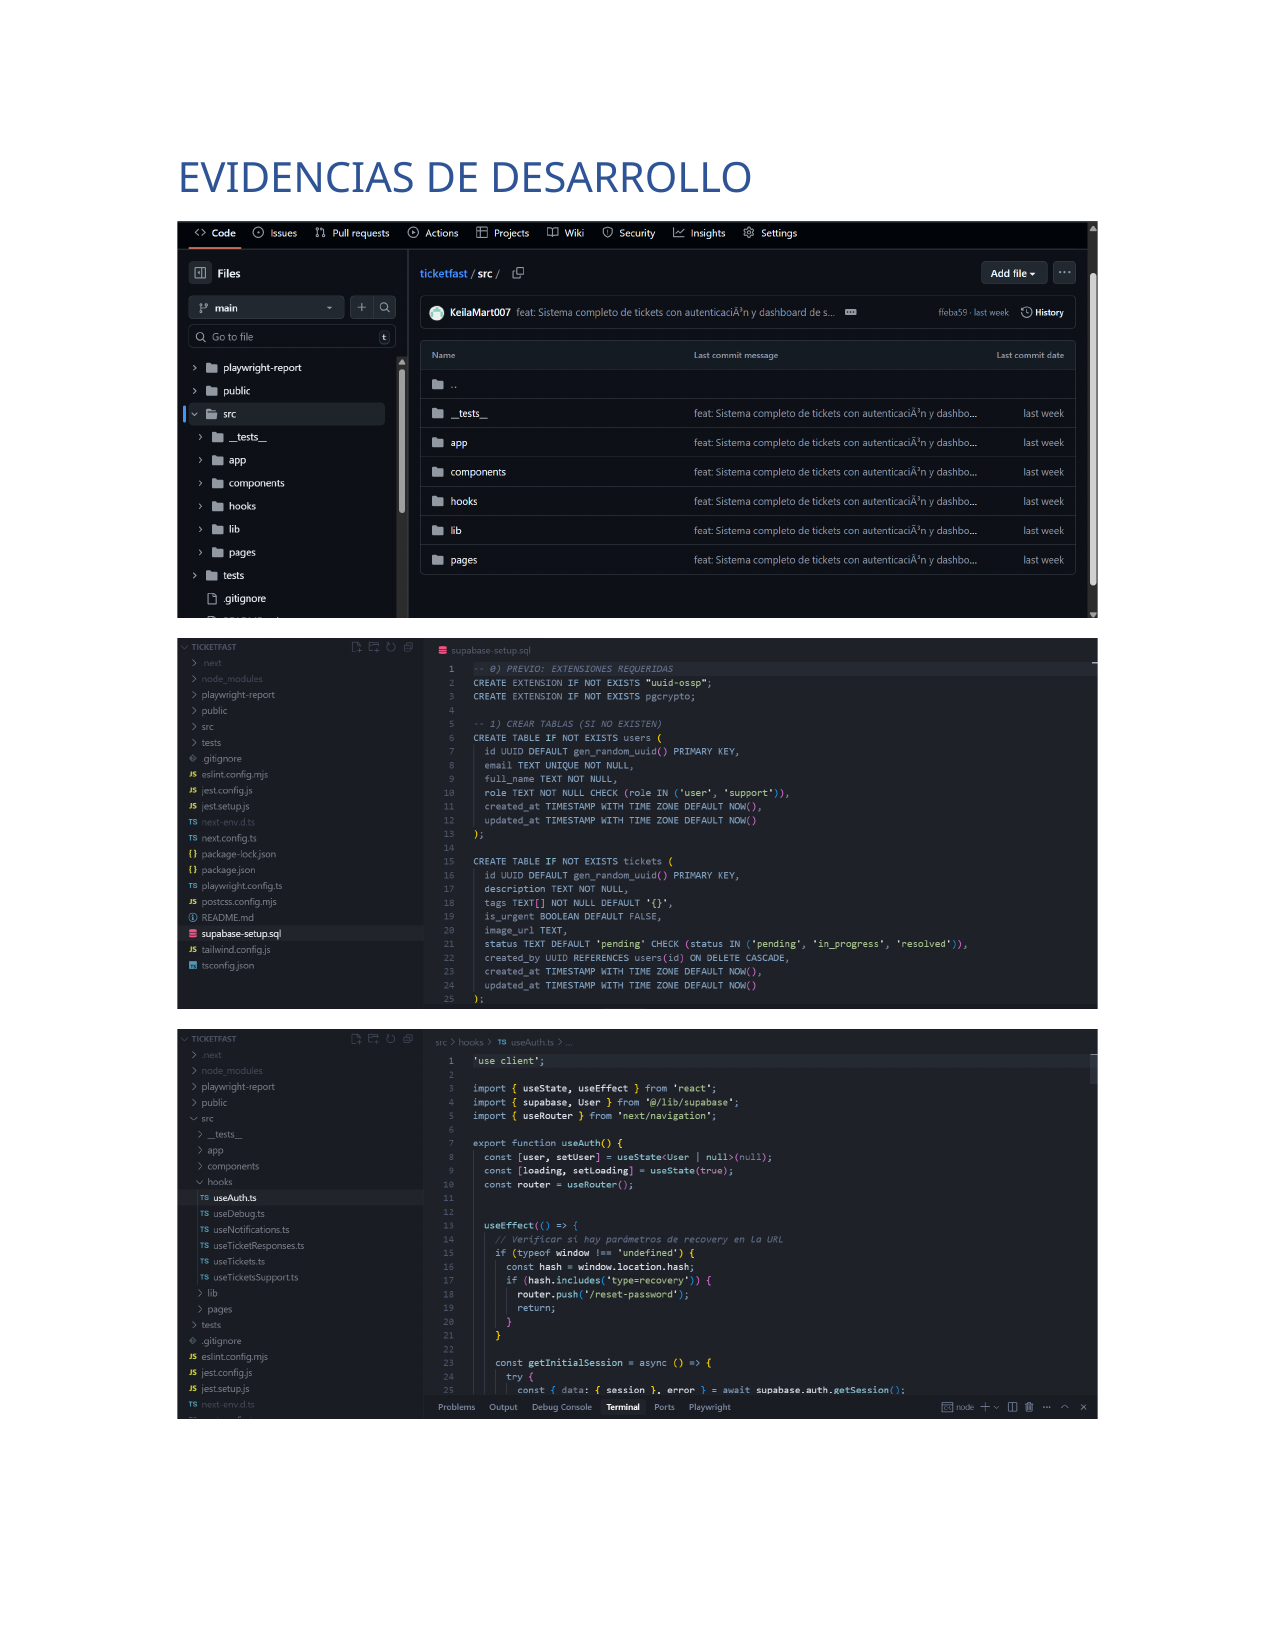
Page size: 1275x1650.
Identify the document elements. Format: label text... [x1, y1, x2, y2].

subtitle EVIDENCIAS DE DESARROLLO [177, 148, 1098, 204]
picture [177, 221, 1098, 618]
picture [177, 638, 1098, 1009]
picture [177, 1029, 1098, 1419]
